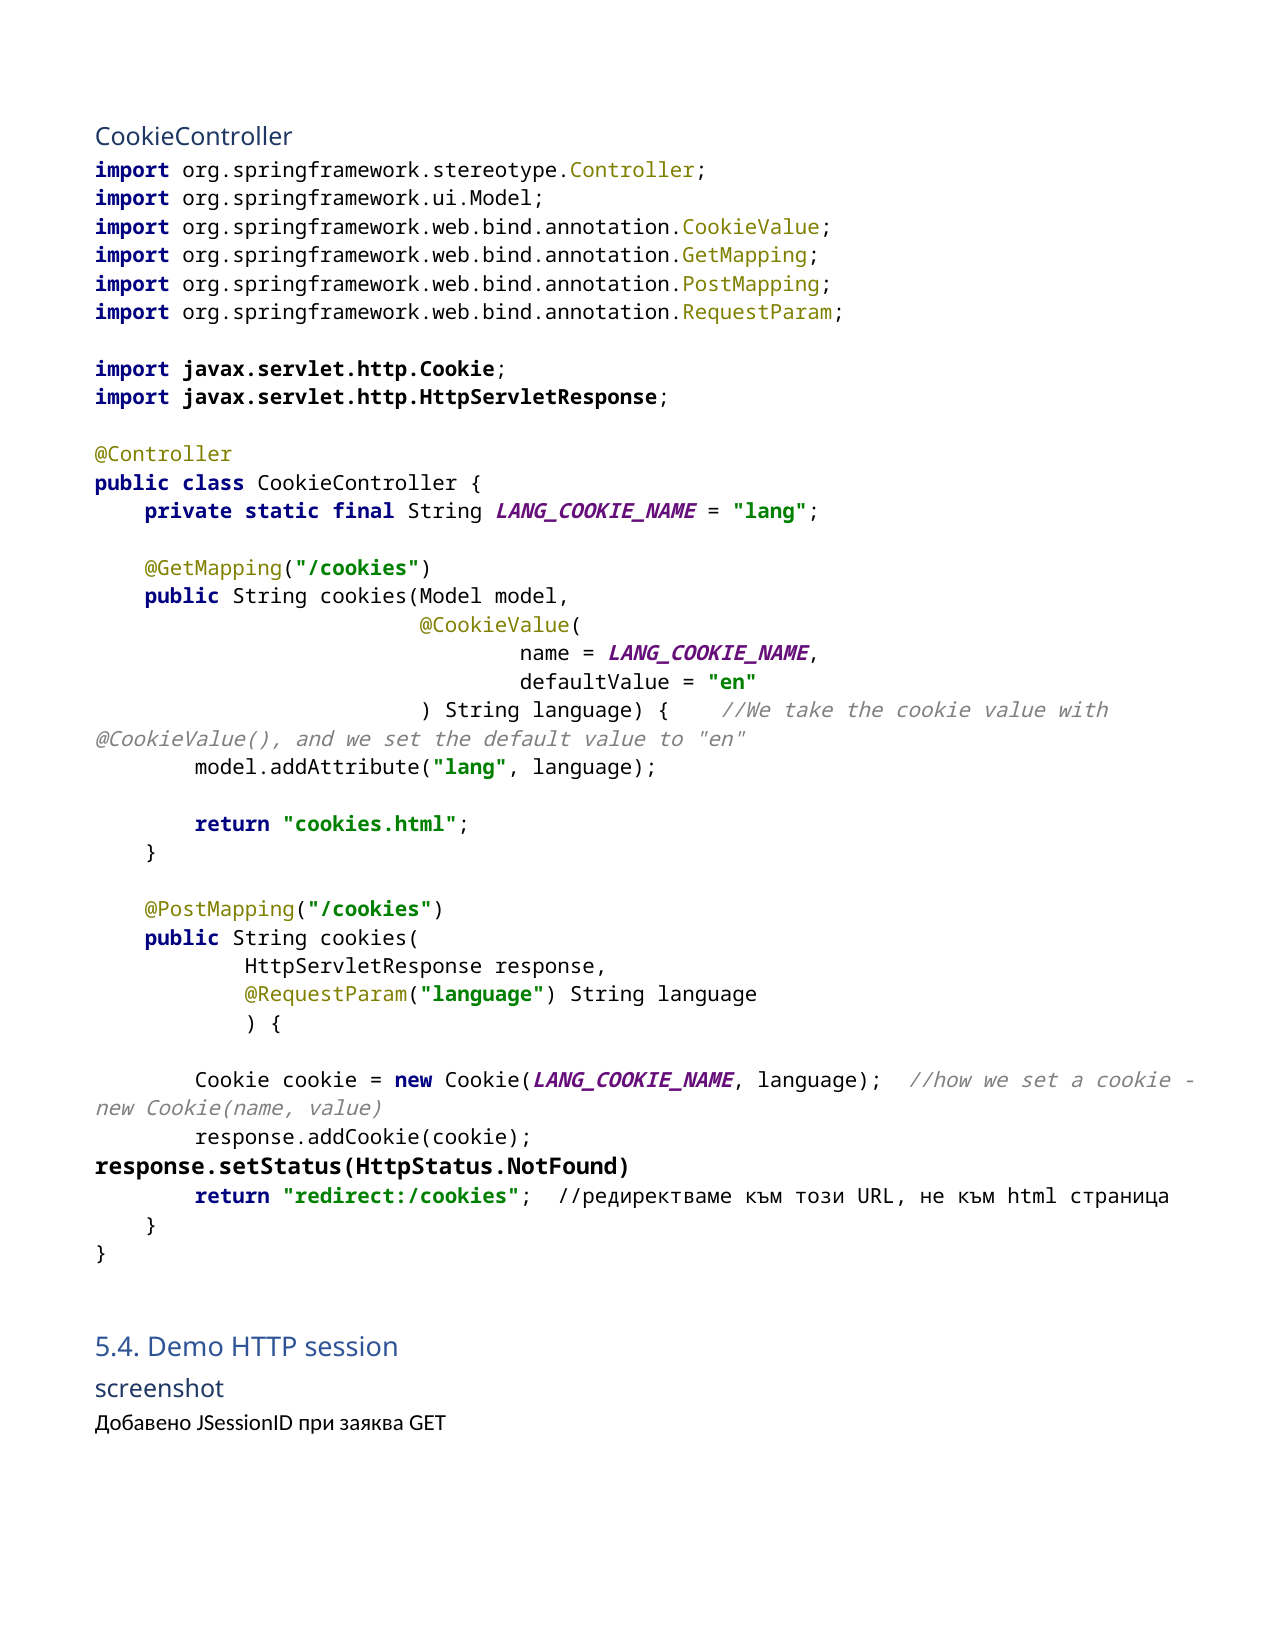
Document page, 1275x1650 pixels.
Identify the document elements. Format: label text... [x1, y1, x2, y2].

text import org.springframework.stereotype.Controller; import org.springframework.ui.Model; import org.springframework.web.bind.annotation.CookieValue; import org.springframework.web.bind.annotation.GetMapping; import org.springframework.web.bind.annotation.PostMapping; import org.springframework.web.bind.annotation.RequestParam; import javax.servlet.http.Cookie; import javax.servlet.http.HttpServletResponse; @Controller public class CookieController { private static final String LANG_COOKIE_NAME = "lang"; @GetMapping("/cookies") public String cookies(Model model, @CookieValue( name = LANG_COOKIE_NAME, defaultValue = "en" ) String language) { //We take the cookie value with @CookieValue(), and we set the default value to "en" model.addAttribute("lang", language); return "cookies.html"; } @PostMapping("/cookies") public String cookies( HttpServletResponse response, @RequestParam("language") String language ) { Cookie cookie = new Cookie(LANG_COOKIE_NAME, language); //how we set a cookie - new Cookie(name, value) response.addCookie(cookie); response.setStatus(HttpStatus.NotFound) return "redirect:/cookies"; //редиректваме към този URL, не към html страница } } [94, 155, 1198, 1267]
text Добавено JSessionID при заяква GET [94, 1408, 1198, 1436]
subtitle screenshot [94, 1371, 1198, 1405]
subtitle 5.4. Demo HTTP session [94, 1327, 1198, 1364]
subtitle CookieController [94, 118, 1198, 152]
